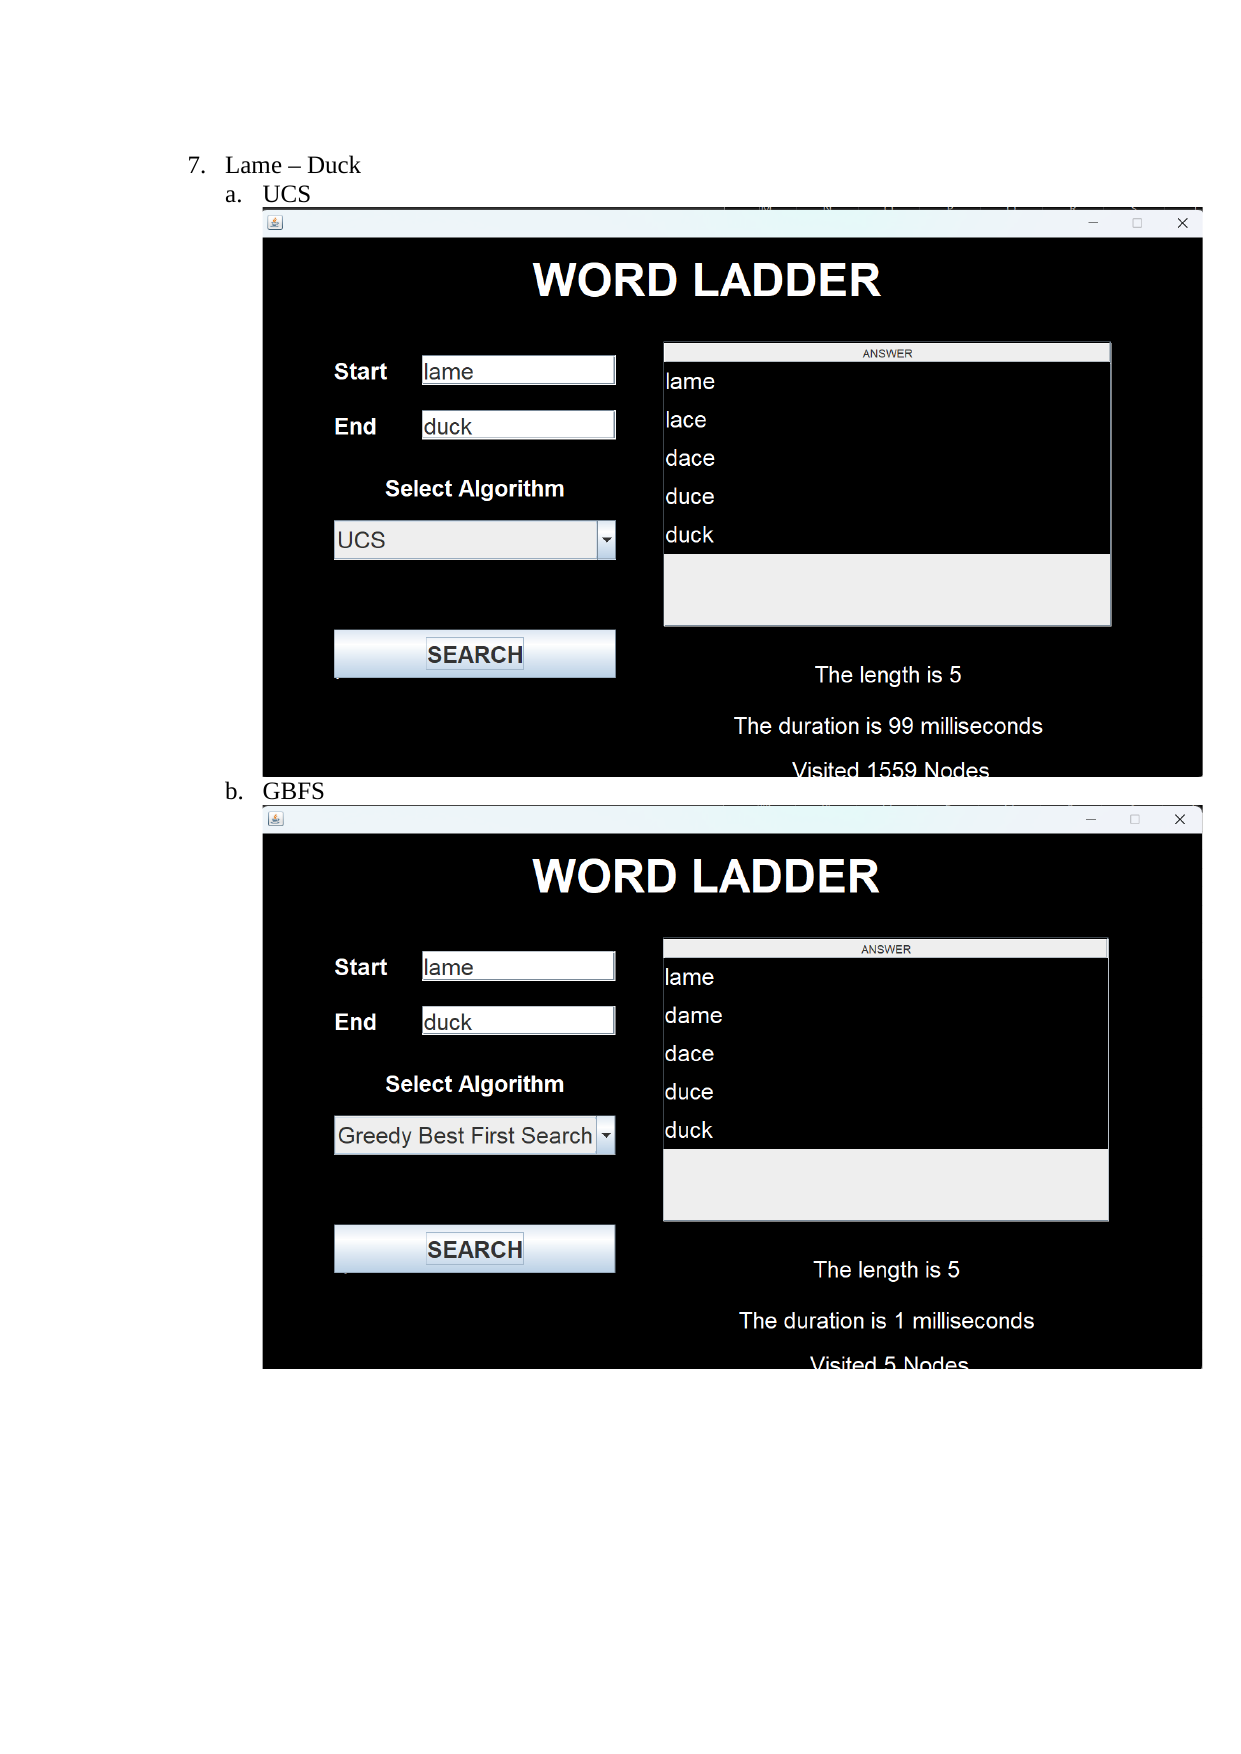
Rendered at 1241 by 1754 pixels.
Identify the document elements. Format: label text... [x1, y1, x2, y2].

picture [262, 805, 1203, 1369]
list GBFS [225, 776, 1090, 805]
list Lame – Duck [187, 150, 1090, 179]
list UCS [225, 179, 1090, 207]
picture [262, 207, 1203, 777]
